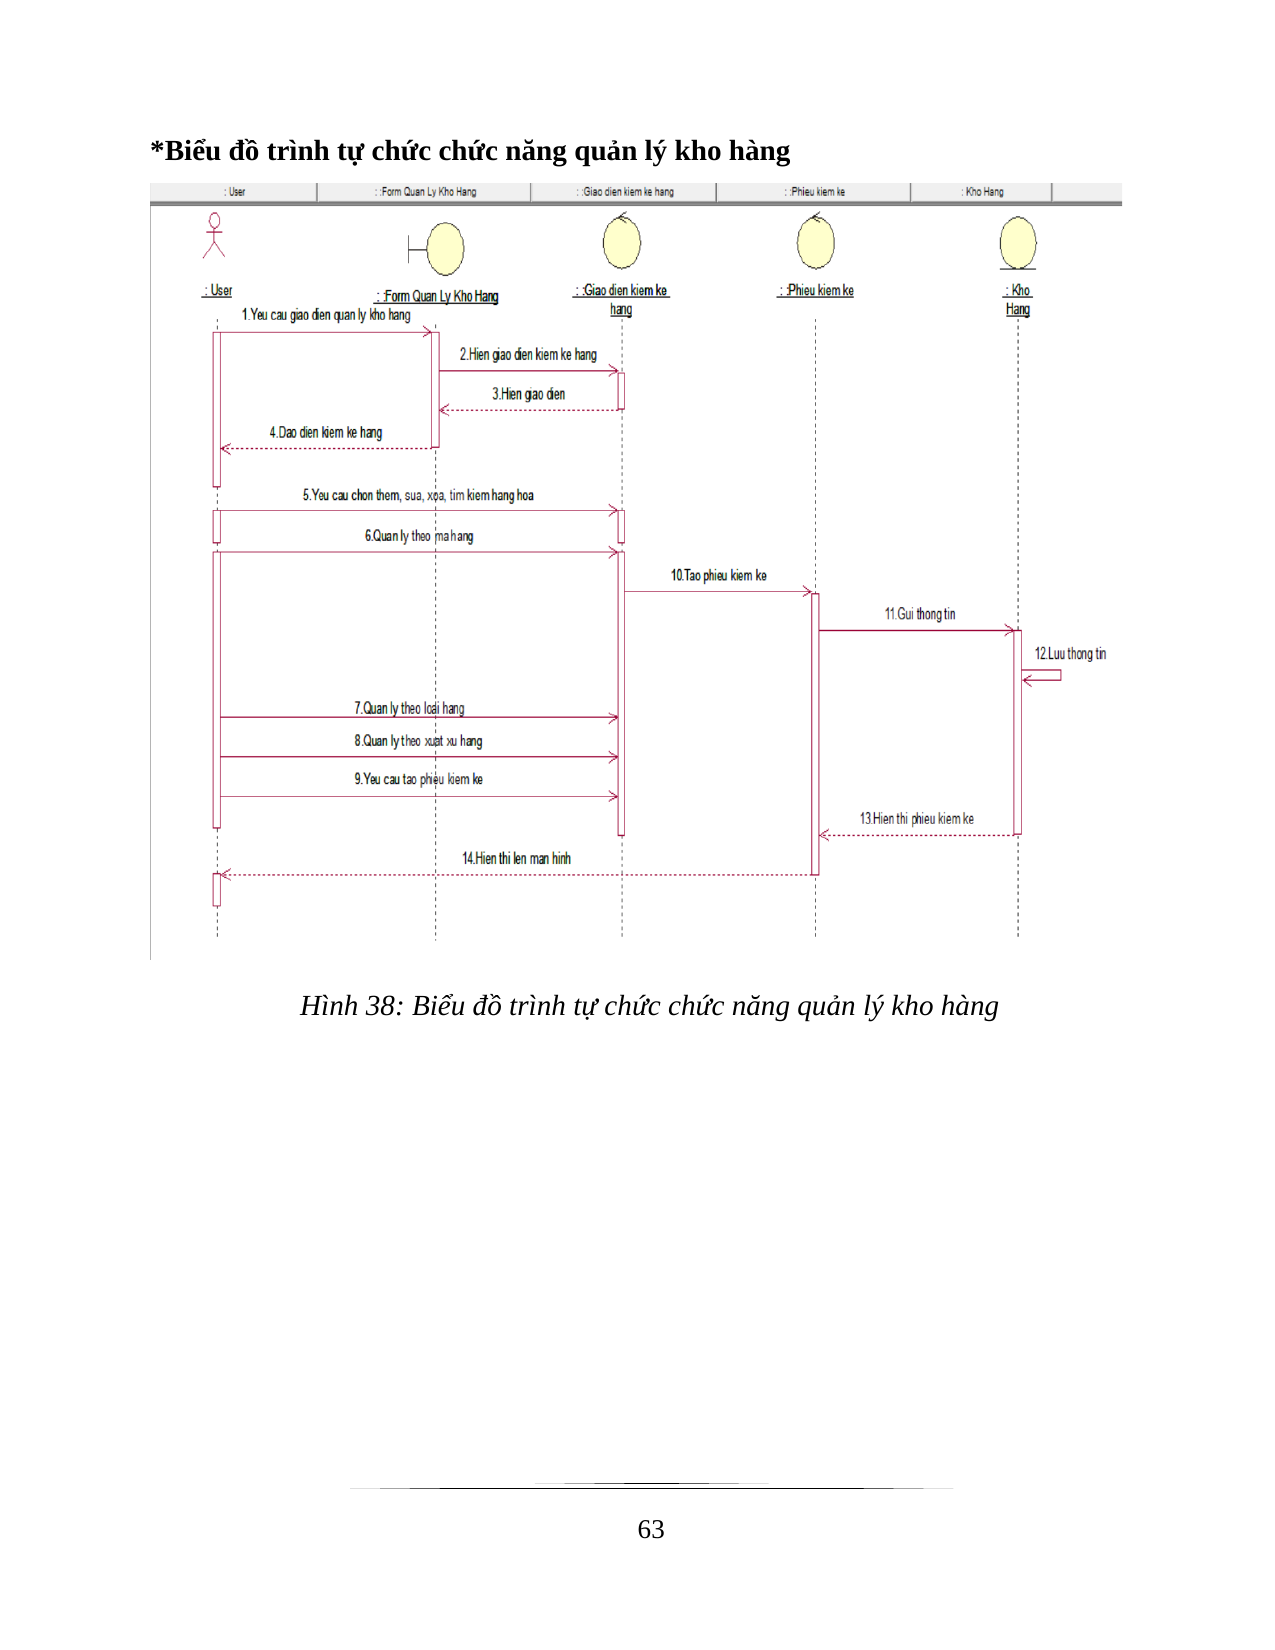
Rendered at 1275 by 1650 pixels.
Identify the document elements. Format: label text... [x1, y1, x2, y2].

text *Biểu đồ trình tự chức chức năng quản lý kho hàng [150, 133, 1152, 166]
picture [150, 183, 1123, 960]
text Hình 38: Biểu đồ trình tự chức chức năng quản lý kho hàng [150, 988, 1152, 1021]
